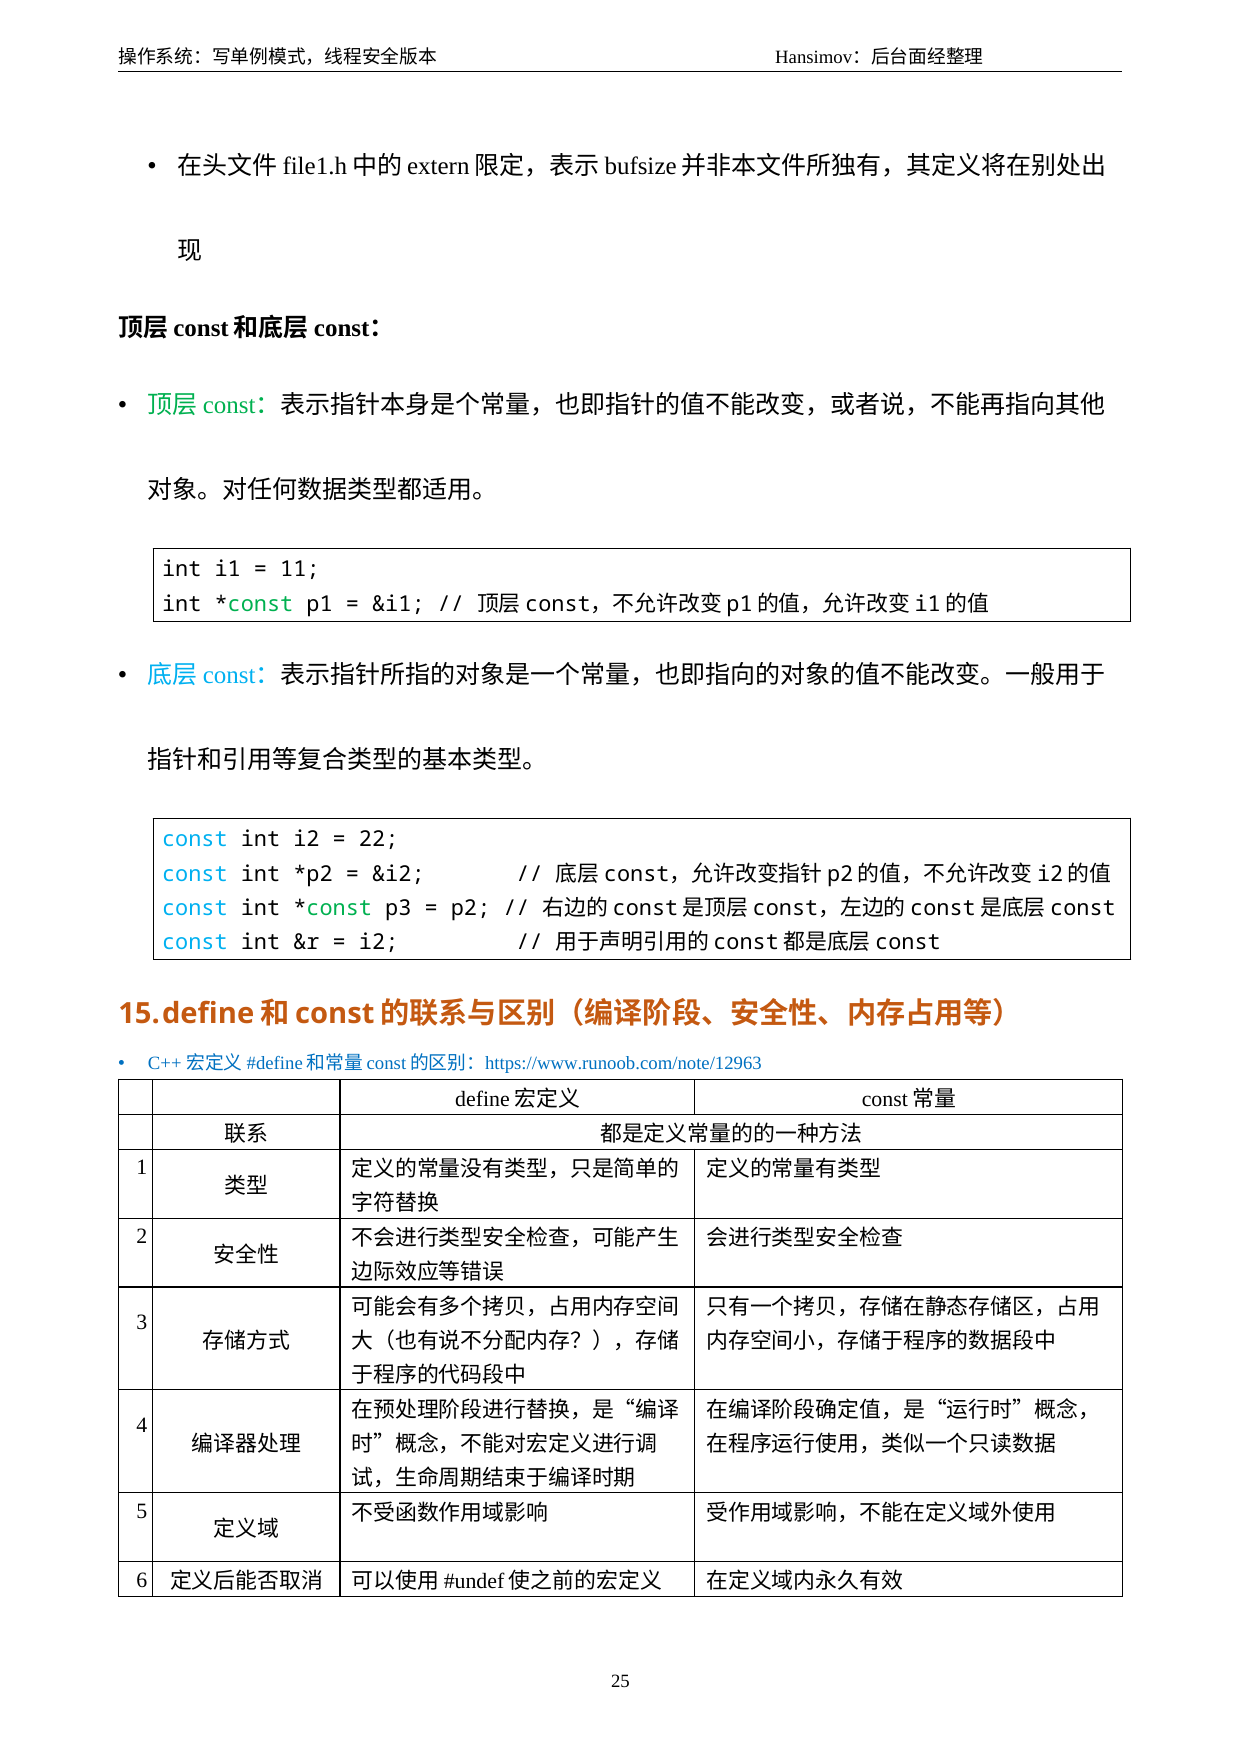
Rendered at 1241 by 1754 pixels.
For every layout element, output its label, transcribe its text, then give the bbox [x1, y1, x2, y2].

table_cell 都是定义常量的的一种方法 [341, 1115, 1122, 1148]
text 顶层const：表示指针本身是个常量，也即指针的值不能改变，或者说，不能再指向其他对象。对任何数据类型都适用。 [118, 369, 1122, 522]
table_cell 在预处理阶段进行替换，是“编译时”概念，不能对宏定义进行调试，生命周期结束于编译时期 [341, 1390, 694, 1492]
table_cell 定义的常量有类型 [695, 1150, 1122, 1217]
table_cell [119, 1288, 152, 1389]
table_cell 不会进行类型安全检查，可能产生边际效应等错误 [341, 1219, 694, 1286]
text 顶层const和底层const： [118, 292, 1122, 360]
list const int *const p3 = p2; // 右边的const是顶层const，左边的const是底层const [154, 886, 1130, 919]
table_cell 会进行类型安全检查 [695, 1219, 1122, 1286]
list const int *p2 = &i2; // 底层const，允许改变指针p2的值，不允许改变i2的值 [154, 852, 1130, 886]
list int *const p1 = &i1; // 顶层const，不允许改变p1的值，允许改变i1的值 [154, 582, 1130, 621]
table_cell 定义域 [153, 1493, 339, 1561]
list const int &r = i2; // 用于声明引用的const都是底层const [154, 919, 1130, 959]
table_cell [119, 1150, 152, 1217]
table_cell [119, 1390, 152, 1492]
table_cell 在定义域内永久有效 [695, 1562, 1122, 1596]
table_cell 定义的常量没有类型，只是简单的字符替换 [341, 1150, 694, 1217]
list int i1 = 11; [154, 549, 1130, 582]
text C++ 宏定义 #define和常量const的区别：https://www.runoob.com/note/12963 [118, 1044, 1122, 1078]
table_cell [119, 1493, 152, 1561]
subtitle define和const的联系与区别（编译阶段、安全性、内存占用等） [118, 977, 1122, 1044]
table_cell 编译器处理 [153, 1390, 339, 1492]
table_cell 安全性 [153, 1219, 339, 1286]
table_header [119, 1080, 152, 1113]
table_cell [119, 1562, 152, 1596]
table_cell [119, 1115, 152, 1148]
table_cell 只有一个拷贝，存储在静态存储区，占用内存空间小，存储于程序的数据段中 [695, 1288, 1122, 1389]
table_cell 定义后能否取消 [153, 1562, 339, 1596]
table_cell 在编译阶段确定值，是“运行时”概念， 在程序运行使用，类似一个只读数据 [695, 1390, 1122, 1492]
table_cell 受作用域影响，不能在定义域外使用 [695, 1493, 1122, 1561]
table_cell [341, 1562, 694, 1596]
table_cell 类型 [153, 1150, 339, 1217]
table_cell 不受函数作用域影响 [341, 1493, 694, 1561]
table_cell [119, 1219, 152, 1286]
table_header const常量 [695, 1080, 1122, 1113]
table_cell 存储方式 [153, 1288, 339, 1389]
table_cell 可能会有多个拷贝，占用内存空间大（也有说不分配内存？），存储于程序的代码段中 [341, 1288, 694, 1389]
text 底层const：表示指针所指的对象是一个常量，也即指向的对象的值不能改变。一般用于指针和引用等复合类型的基本类型。 [118, 639, 1122, 792]
table_header define宏定义 [341, 1080, 694, 1113]
table_header [153, 1080, 339, 1113]
list const int i2 = 22; [154, 819, 1130, 852]
text 在头文件file1.h中的extern限定，表示bufsize并非本文件所独有，其定义将在别处出现 [148, 130, 1122, 283]
table_cell 联系 [153, 1115, 339, 1148]
